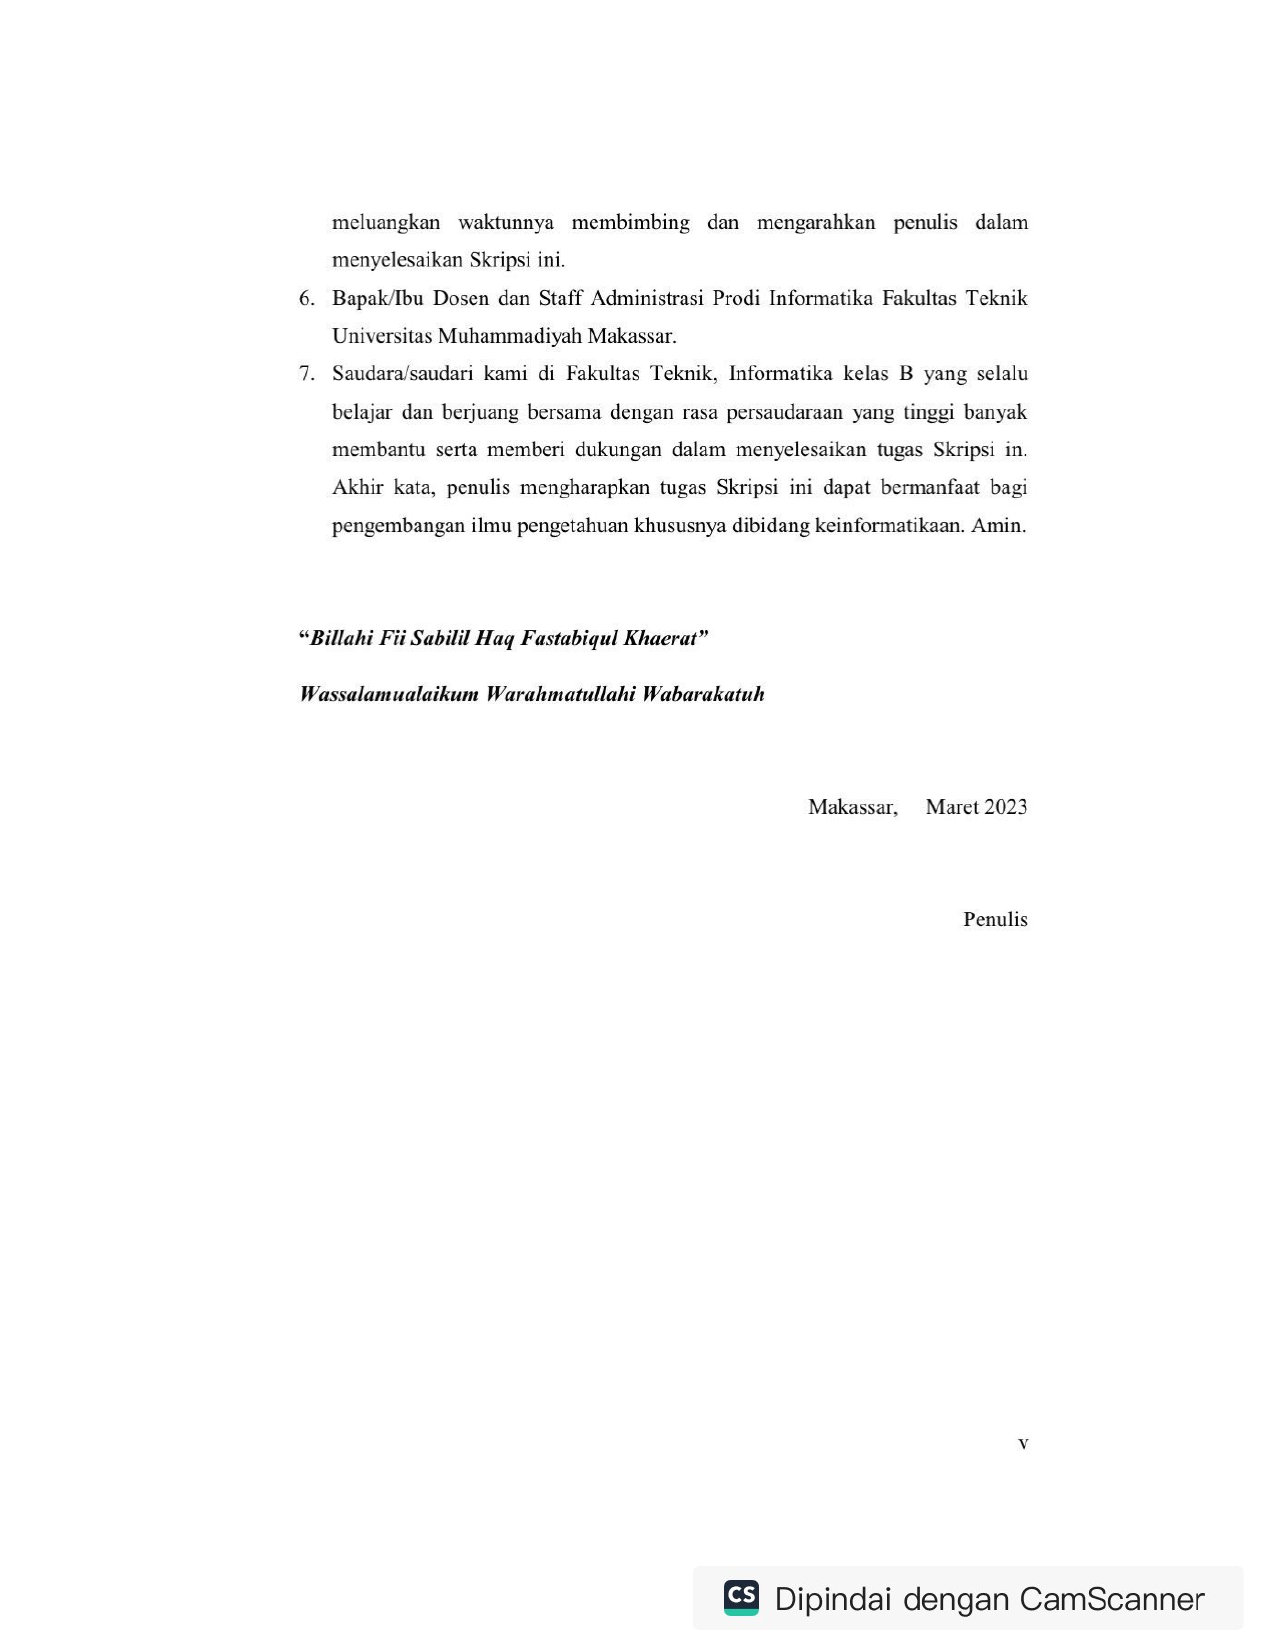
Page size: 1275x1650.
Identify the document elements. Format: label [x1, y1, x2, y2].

picture [297, 212, 1037, 1451]
picture [692, 1566, 1244, 1630]
